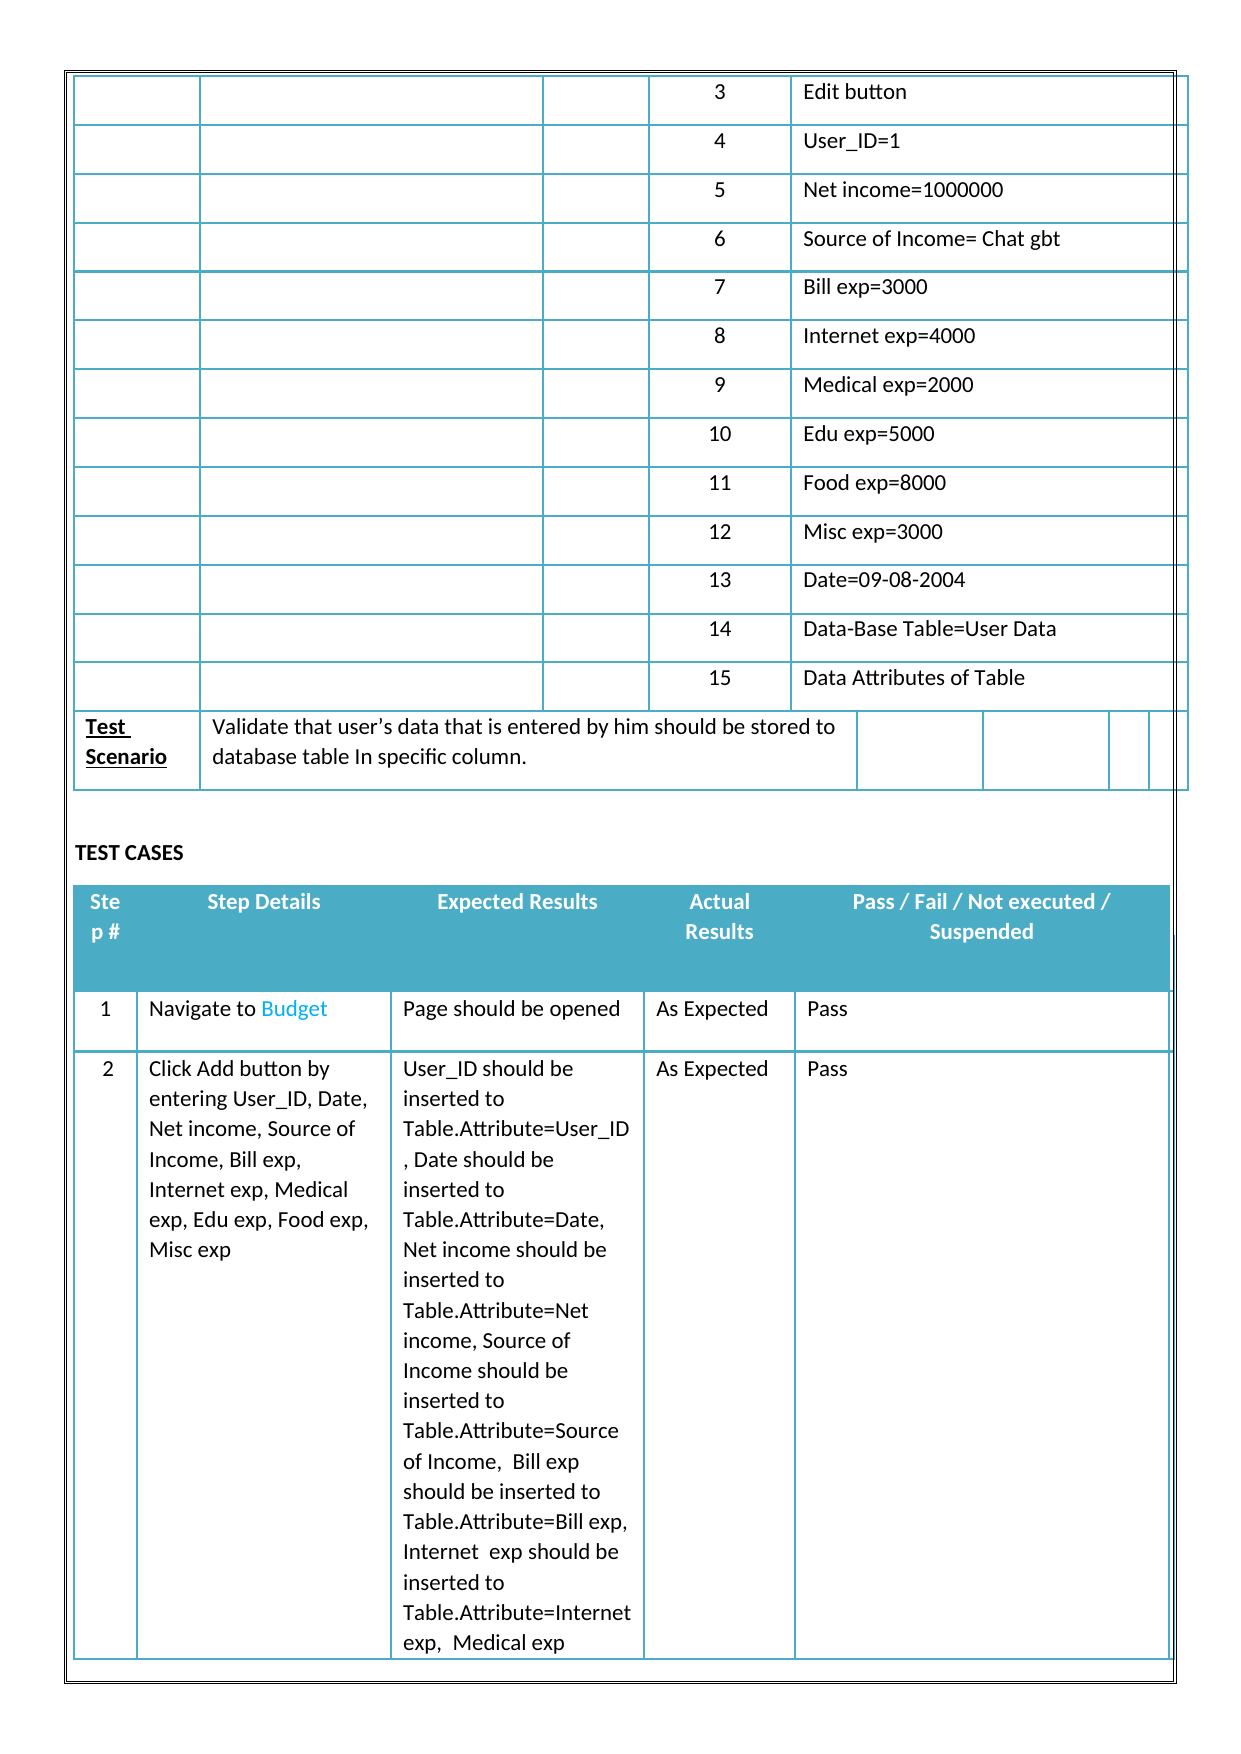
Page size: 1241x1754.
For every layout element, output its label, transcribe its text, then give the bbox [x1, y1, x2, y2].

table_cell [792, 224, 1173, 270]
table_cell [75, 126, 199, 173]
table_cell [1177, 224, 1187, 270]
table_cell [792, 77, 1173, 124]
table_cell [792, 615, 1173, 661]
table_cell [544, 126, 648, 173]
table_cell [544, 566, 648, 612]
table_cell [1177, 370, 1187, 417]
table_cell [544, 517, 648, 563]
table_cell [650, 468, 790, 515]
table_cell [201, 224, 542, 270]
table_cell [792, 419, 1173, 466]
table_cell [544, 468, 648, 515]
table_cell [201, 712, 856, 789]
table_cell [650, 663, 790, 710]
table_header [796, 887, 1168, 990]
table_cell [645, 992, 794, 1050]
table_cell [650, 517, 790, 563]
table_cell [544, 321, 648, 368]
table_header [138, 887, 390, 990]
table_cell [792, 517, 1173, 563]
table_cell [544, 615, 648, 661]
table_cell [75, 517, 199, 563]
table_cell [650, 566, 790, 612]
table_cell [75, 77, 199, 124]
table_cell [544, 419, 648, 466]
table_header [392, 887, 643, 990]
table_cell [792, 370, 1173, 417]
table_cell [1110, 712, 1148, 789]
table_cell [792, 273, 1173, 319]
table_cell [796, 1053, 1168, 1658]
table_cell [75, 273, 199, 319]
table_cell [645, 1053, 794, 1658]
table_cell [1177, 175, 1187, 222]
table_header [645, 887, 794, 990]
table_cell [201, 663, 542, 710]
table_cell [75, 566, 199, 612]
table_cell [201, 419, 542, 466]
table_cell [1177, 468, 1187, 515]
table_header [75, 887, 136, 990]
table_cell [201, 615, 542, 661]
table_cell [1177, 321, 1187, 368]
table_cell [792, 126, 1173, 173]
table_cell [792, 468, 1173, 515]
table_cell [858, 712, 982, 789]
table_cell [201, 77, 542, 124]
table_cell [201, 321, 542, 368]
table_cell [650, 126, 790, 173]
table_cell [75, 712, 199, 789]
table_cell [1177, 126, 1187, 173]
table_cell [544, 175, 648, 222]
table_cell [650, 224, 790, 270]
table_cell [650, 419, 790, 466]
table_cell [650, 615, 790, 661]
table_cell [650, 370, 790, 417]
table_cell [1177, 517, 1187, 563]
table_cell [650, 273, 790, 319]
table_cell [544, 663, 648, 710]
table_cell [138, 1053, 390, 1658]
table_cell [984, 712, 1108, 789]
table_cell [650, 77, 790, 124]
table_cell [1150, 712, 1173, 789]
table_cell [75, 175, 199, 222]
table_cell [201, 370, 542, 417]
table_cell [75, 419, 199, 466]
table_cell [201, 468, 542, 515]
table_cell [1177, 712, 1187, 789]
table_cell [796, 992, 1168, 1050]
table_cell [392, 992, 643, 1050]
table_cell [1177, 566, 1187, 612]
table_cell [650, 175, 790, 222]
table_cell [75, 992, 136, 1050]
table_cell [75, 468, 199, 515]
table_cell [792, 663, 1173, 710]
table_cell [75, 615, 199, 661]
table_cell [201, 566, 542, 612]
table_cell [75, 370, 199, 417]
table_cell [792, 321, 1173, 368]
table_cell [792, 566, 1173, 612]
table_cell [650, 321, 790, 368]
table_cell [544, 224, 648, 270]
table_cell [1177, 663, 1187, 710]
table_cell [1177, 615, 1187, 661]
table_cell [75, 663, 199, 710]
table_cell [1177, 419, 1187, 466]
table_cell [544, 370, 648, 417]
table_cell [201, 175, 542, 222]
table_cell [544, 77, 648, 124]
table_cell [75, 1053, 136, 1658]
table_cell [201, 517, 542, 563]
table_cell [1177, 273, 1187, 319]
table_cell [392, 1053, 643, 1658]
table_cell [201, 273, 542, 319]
text TEST CASES [75, 838, 1165, 866]
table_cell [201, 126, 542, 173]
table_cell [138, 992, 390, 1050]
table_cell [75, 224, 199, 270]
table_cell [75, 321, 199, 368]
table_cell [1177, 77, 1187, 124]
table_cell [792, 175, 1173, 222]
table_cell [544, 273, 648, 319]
